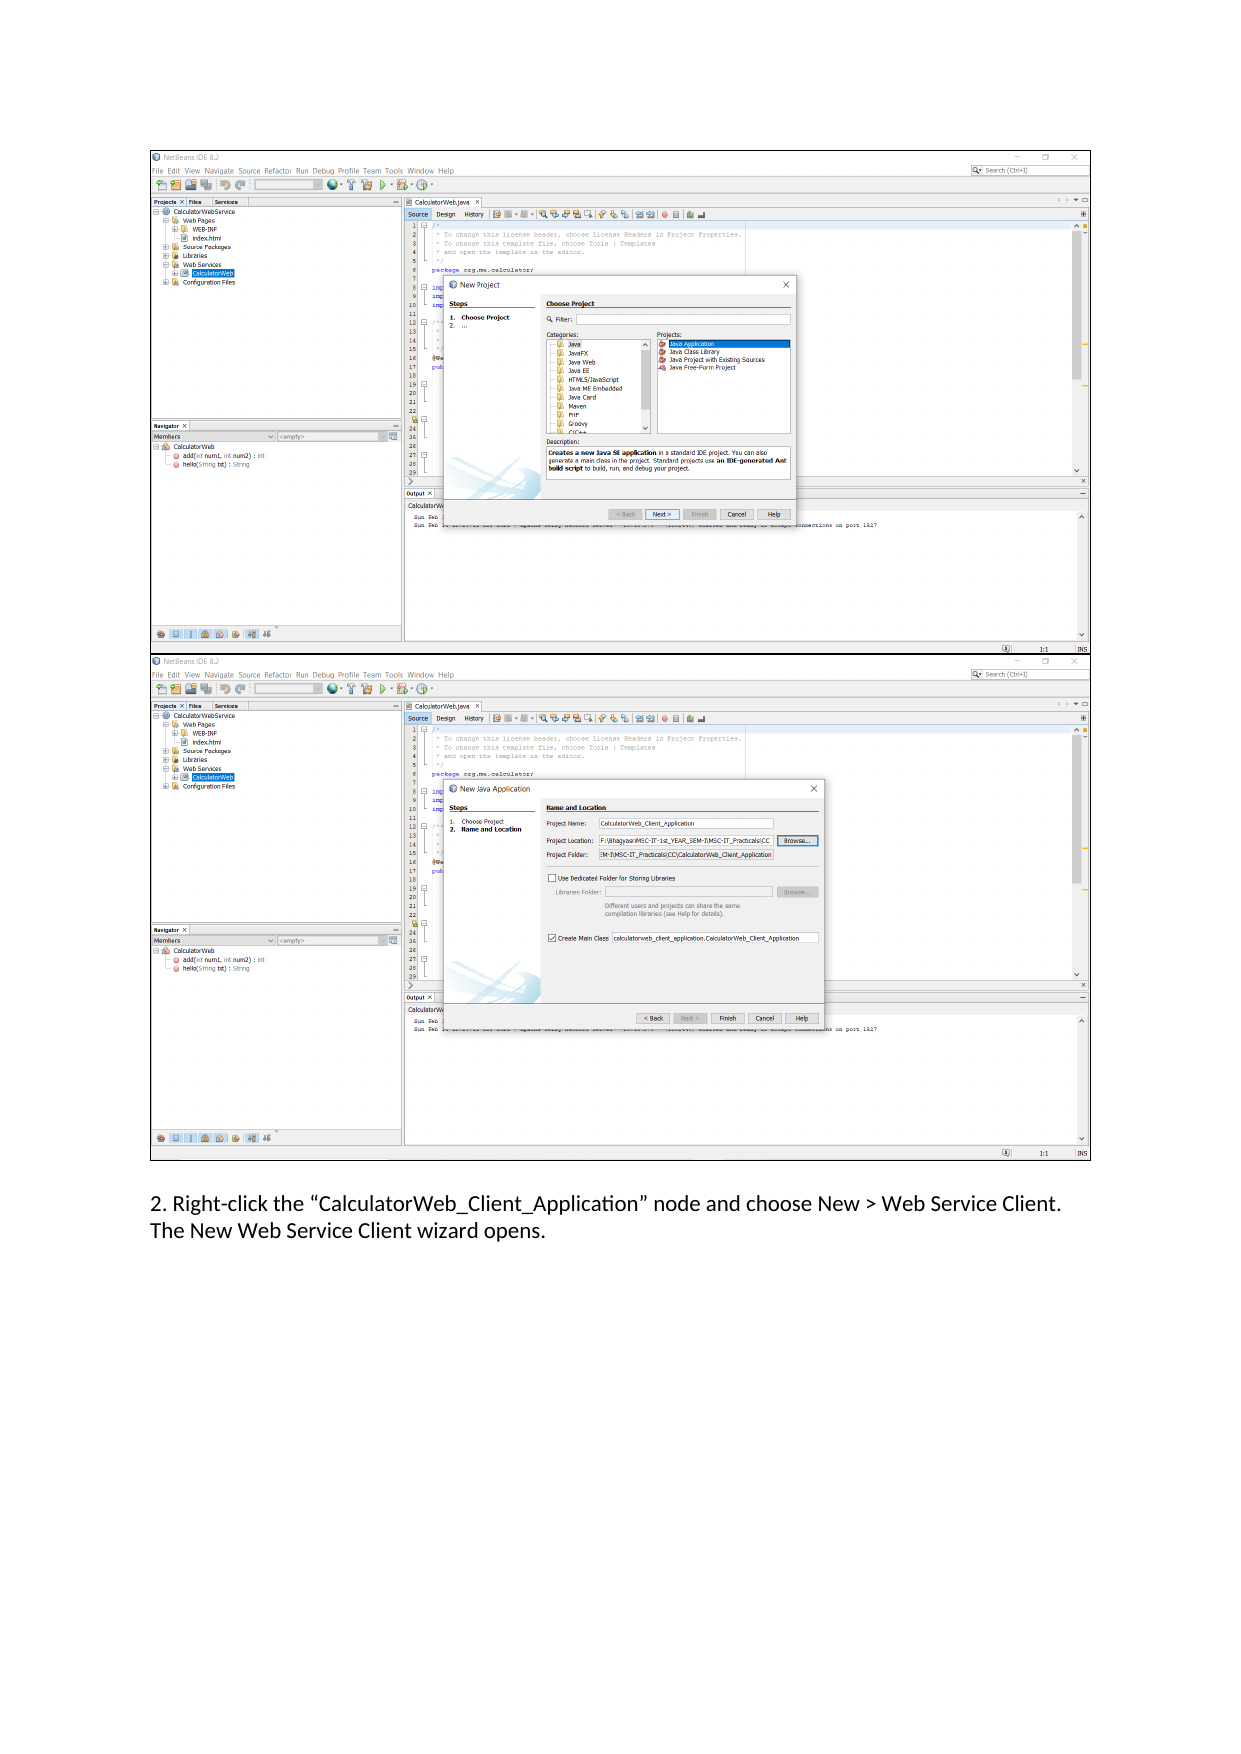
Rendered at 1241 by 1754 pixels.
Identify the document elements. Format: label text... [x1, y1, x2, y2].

text 2. Right-click the “CalculatorWeb_Client_Application” node and choose New > Web Service Client. The New Web Service Client wizard opens. [150, 1189, 1090, 1245]
picture [151, 655, 1090, 1160]
picture [151, 151, 1090, 653]
